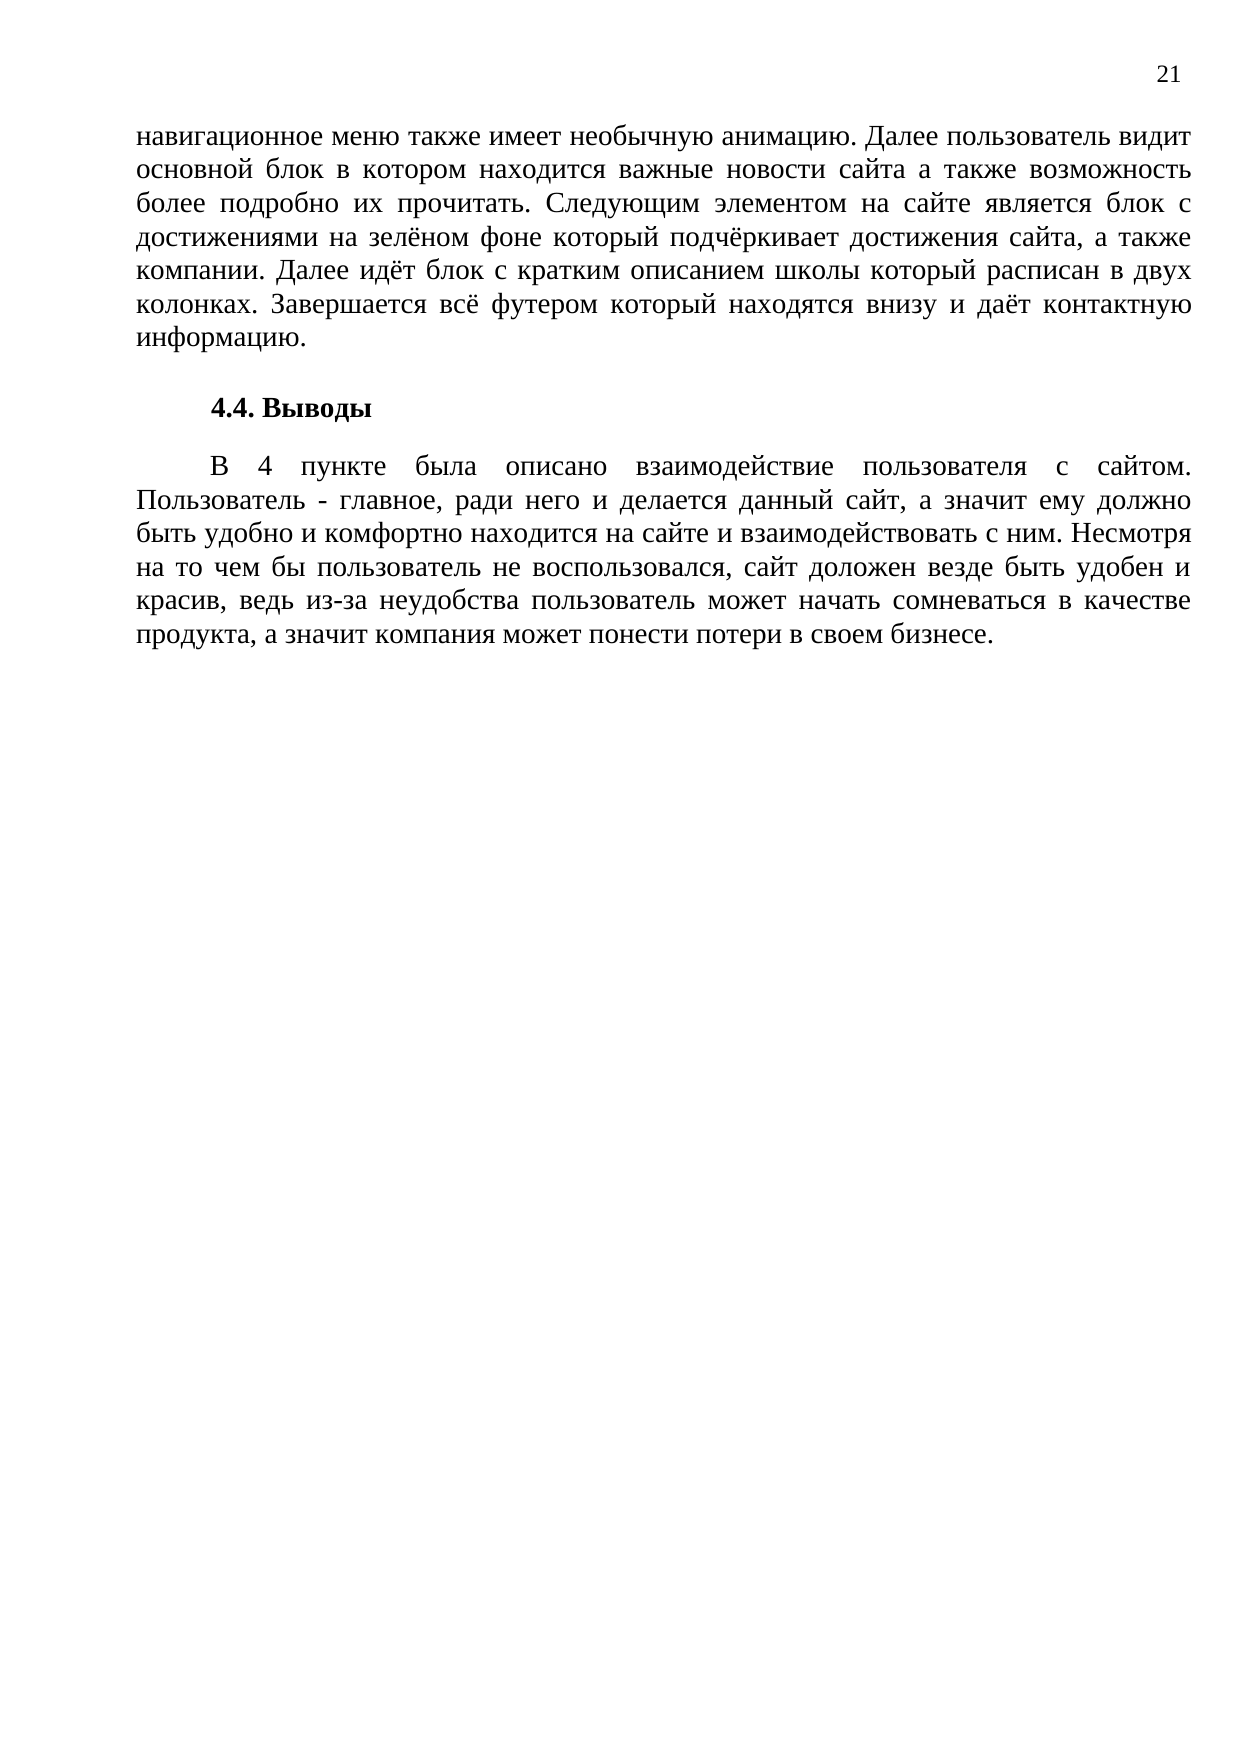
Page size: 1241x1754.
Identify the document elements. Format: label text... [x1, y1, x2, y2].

text В 4 пункте была описано взаимодействие пользователя с сайтом. Пользователь - главное, ради него и делается данный сайт, а значит ему должно быть удобно и комфортно находится на сайте и взаимодействовать с ним. Несмотря на то чем бы пользователь не воспользовался, сайт доложен везде быть удобен и красив, ведь из-за неудобства пользователь может начать сомневаться в качестве продукта, а значит компания может понести потери в своем бизнесе. [136, 448, 1193, 649]
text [136, 118, 1193, 353]
subtitle 4.4. Выводы [136, 390, 1193, 423]
